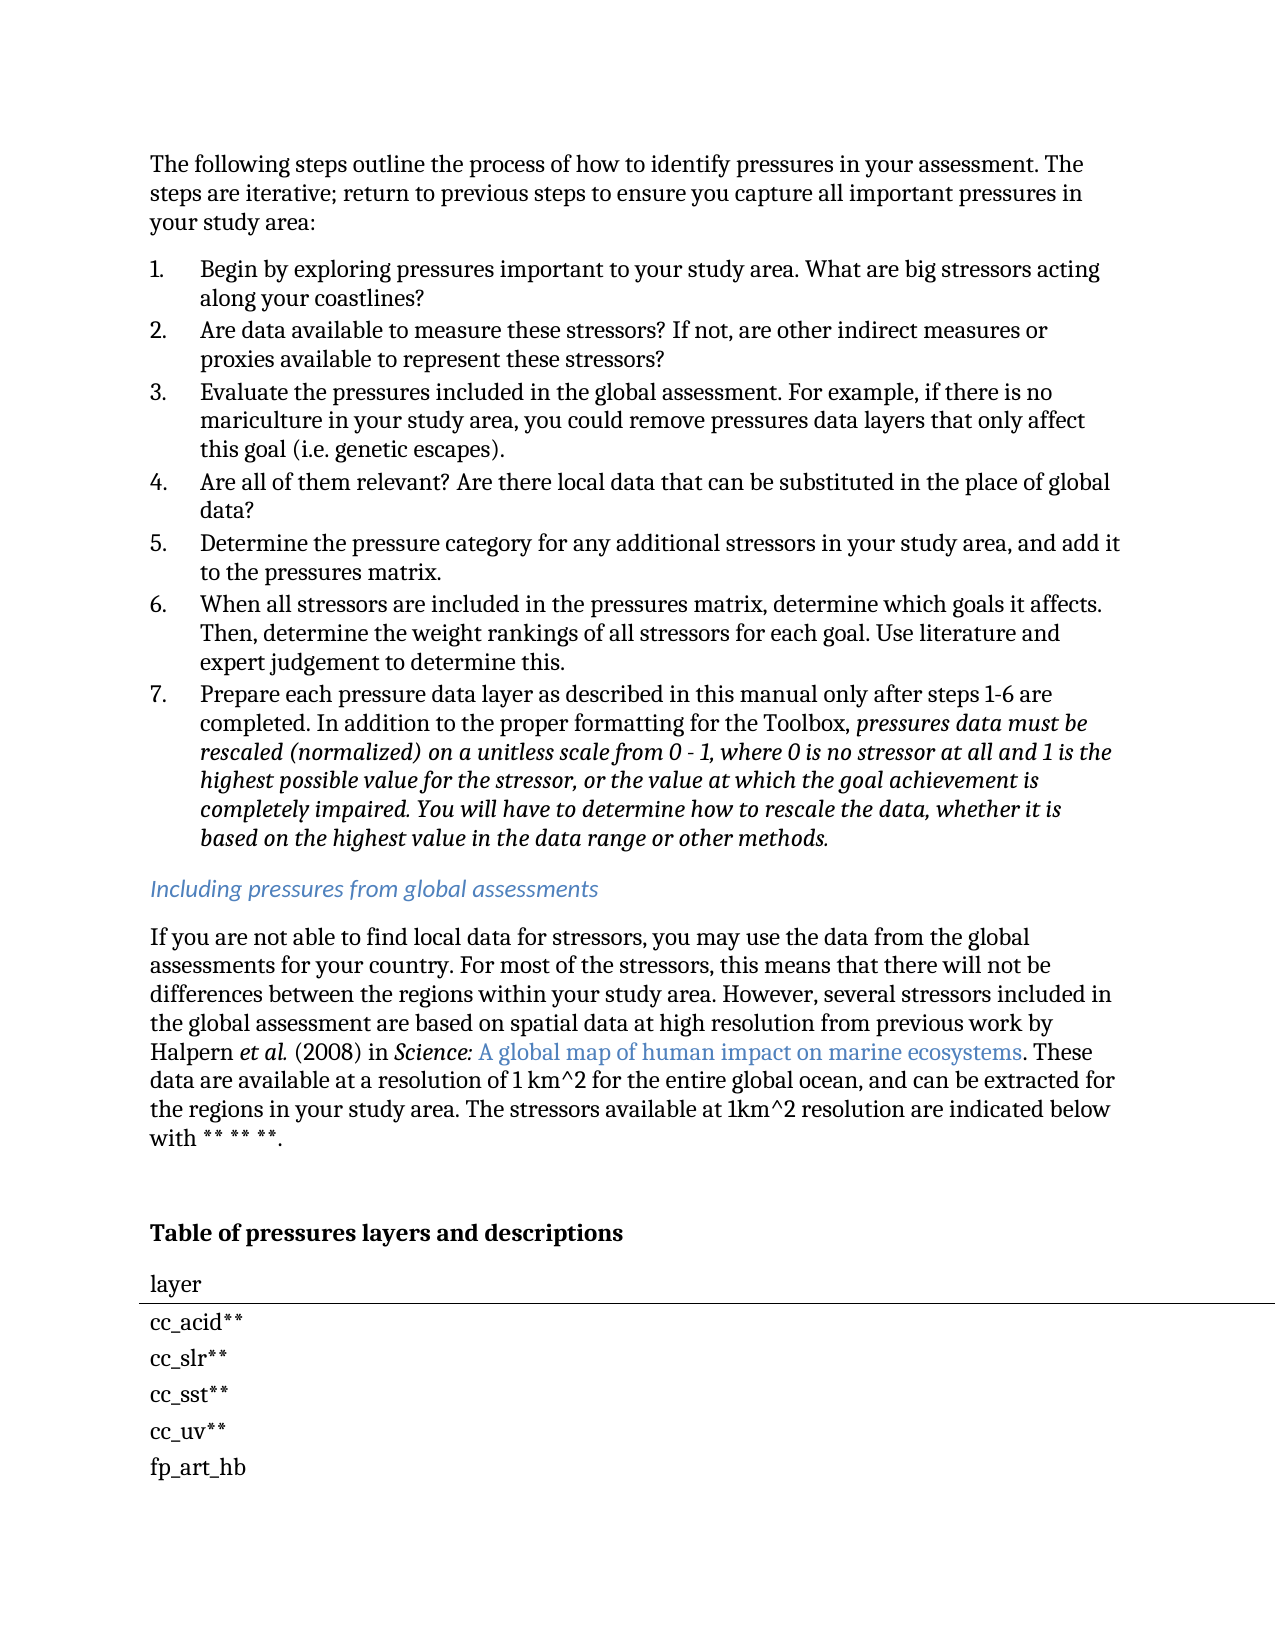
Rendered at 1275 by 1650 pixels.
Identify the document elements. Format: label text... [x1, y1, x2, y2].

table_cell fp_art_hb [139, 1449, 1275, 1485]
table_cell cc_acid** [139, 1304, 1275, 1340]
list Begin by exploring pressures important to your study area. What are big stressors acting along your coastlines? [150, 255, 1125, 312]
table_header layer [139, 1266, 1275, 1303]
list Are all of them relevant? Are there local data that can be substituted in the place of global data? [150, 467, 1125, 525]
text The following steps outline the process of how to identify pressures in your assessment. The steps are iterative; return to previous steps to ensure you capture all important pressures in your study area: [150, 150, 1125, 236]
list Evaluate the pressures included in the global assessment. For example, if there is no mariculture in your study area, you could remove pressures data layers that only affect this goal (i.e. genetic escapes). [150, 377, 1125, 464]
table_cell cc_slr** [139, 1340, 1275, 1377]
list When all stressors are included in the pressures matrix, determine which goals it affects. Then, determine the weight rankings of all stressors for each goal. Use literature and expert judgement to determine this. [150, 590, 1125, 676]
list Are data available to measure these stressors? If not, are other indirect measures or proxies available to represent these stressors? [150, 316, 1125, 374]
table_cell cc_sst** [139, 1377, 1275, 1413]
list Prepare each pressure data layer as described in this manual only after steps 1-6 are completed. In addition to the proper formatting for the Toolbox, pressures data must be rescaled (normalized) on a unitless scale from 0 - 1, where 0 is no stressor at all and 1 is the highest possible value for the stressor, or the value at which the goal achievement is completely impaired. You will have to determine how to rescale the data, whether it is based on the highest value in the data range or other methods. [150, 680, 1125, 852]
table_cell cc_uv** [139, 1413, 1275, 1449]
list Determine the pressure category for any additional stressors in your study area, and add it to the pressures matrix. [150, 529, 1125, 586]
text If you are not able to find local data for stressors, you may use the data from the global assessments for your country. For most of the stressors, this means that there will not be differences between the regions within your study area. However, several stressors included in the global assessment are based on spatial data at high resolution from previous work by Halpern et al. (2008) in Science: A global map of human impact on marine ecosystems. These data are available at a resolution of 1 km^2 for the entire global ocean, and can be extracted for the regions in your study area. The stressors available at 1km^2 resolution are indicated below with ** ** **. [150, 923, 1125, 1153]
text Table of pressures layers and descriptions [150, 1219, 1125, 1248]
subtitle Including pressures from global assessments [150, 873, 1125, 904]
